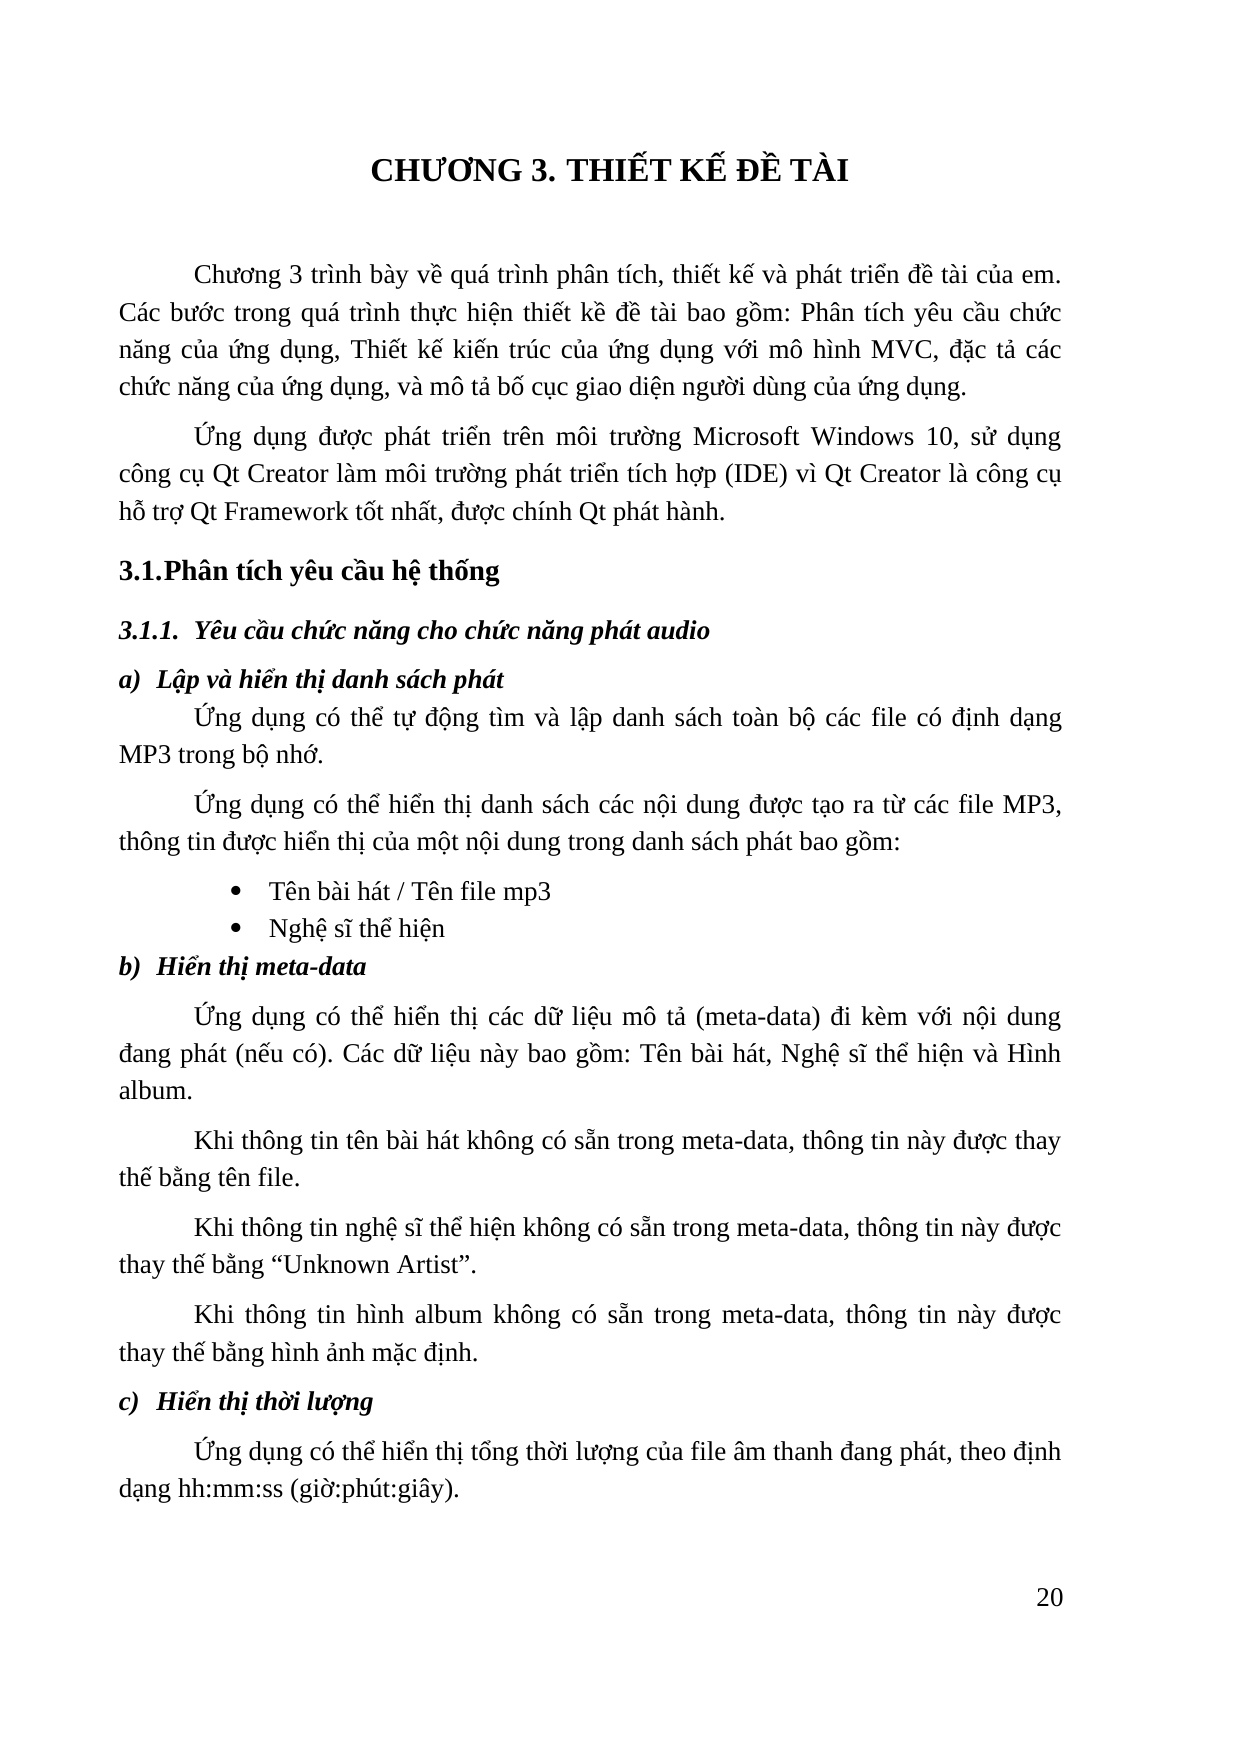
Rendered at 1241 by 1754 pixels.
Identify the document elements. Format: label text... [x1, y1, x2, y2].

subtitle Phân tích yêu cầu hệ thống [118, 553, 1063, 586]
text Khi thông tin tên bài hát không có sẵn trong meta-data, thông tin này được thay thế bằng tên file. [118, 1124, 1063, 1193]
text Ứng dụng có thể hiển thị các dữ liệu mô tả (meta-data) đi kèm với nội dung đang phát (nếu có). Các dữ liệu này bao gồm: Tên bài hát, Nghệ sĩ thể hiện và Hình album. [118, 1000, 1063, 1106]
list Lập và hiển thị danh sách phát [118, 664, 1063, 695]
list Tên bài hát / Tên file mp3 [231, 875, 1063, 906]
subtitle Yêu cầu chức năng cho chức năng phát audio [118, 614, 1063, 645]
text Khi thông tin nghệ sĩ thể hiện không có sẵn trong meta-data, thông tin này được thay thế bằng “Unknown Artist”. [118, 1211, 1063, 1280]
text Ứng dụng có thể hiển thị danh sách các nội dung được tạo ra từ các file MP3, thông tin được hiển thị của một nội dung trong danh sách phát bao gồm: [118, 788, 1063, 856]
list Hiển thị thời lượng [118, 1386, 1063, 1417]
list Hiển thị meta-data [118, 950, 1063, 981]
text Ứng dụng có thể hiển thị tổng thời lượng của file âm thanh đang phát, theo định dạng hh:mm:ss (giờ:phút:giây). [118, 1435, 1063, 1504]
list Ứng dụng có thể tự động tìm và lập danh sách toàn bộ các file có định dạng MP3 trong bộ nhớ. [118, 701, 1063, 769]
subtitle THIẾT KẾ ĐỀ TÀI [118, 150, 1063, 188]
text Khi thông tin hình album không có sẵn trong meta-data, thông tin này được thay thế bằng hình ảnh mặc định. [118, 1298, 1063, 1367]
text Chương 3 trình bày về quá trình phân tích, thiết kế và phát triển đề tài của em. Các bước trong quá trình thực hiện thiết kề đề tài bao gồm: Phân tích yêu cầu chức năng của ứng dụng, Thiết kế kiến trúc của ứng dụng với mô hình MVC, đặc tả các chức năng của ứng dụng, và mô tả bố cục giao diện người dùng của ứng dụng. [118, 258, 1063, 401]
list Nghệ sĩ thể hiện [231, 913, 1063, 944]
text Ứng dụng được phát triển trên môi trường Microsoft Windows 10, sử dụng công cụ Qt Creator làm môi trường phát triển tích hợp (IDE) vì Qt Creator là công cụ hỗ trợ Qt Framework tốt nhất, được chính Qt phát hành. [118, 420, 1063, 526]
